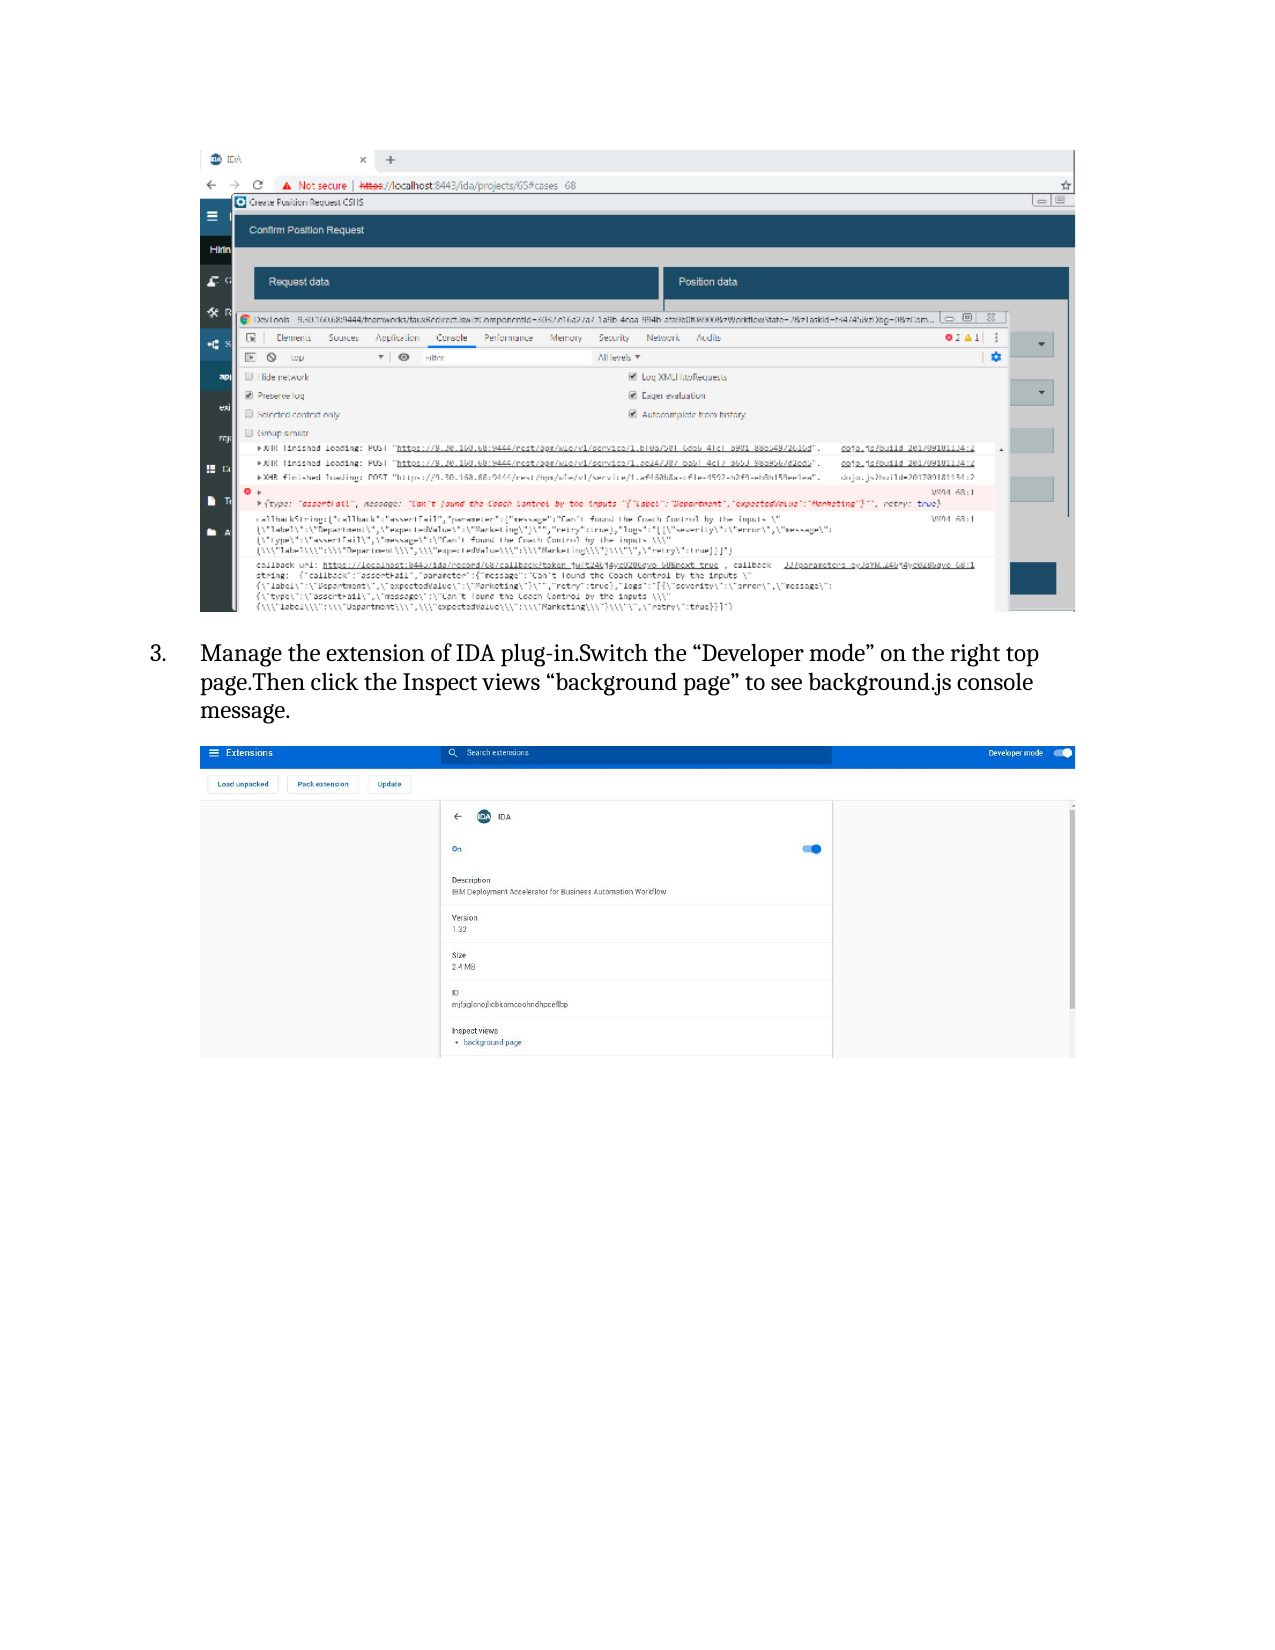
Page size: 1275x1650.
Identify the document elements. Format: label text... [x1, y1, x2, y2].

picture [200, 150, 1075, 612]
list Manage the extension of IDA plug-in.Switch the “Developer mode” on the right top page.Then click the Inspect views “background page” to see background.js console message. [150, 639, 1125, 725]
picture [200, 746, 1075, 1058]
